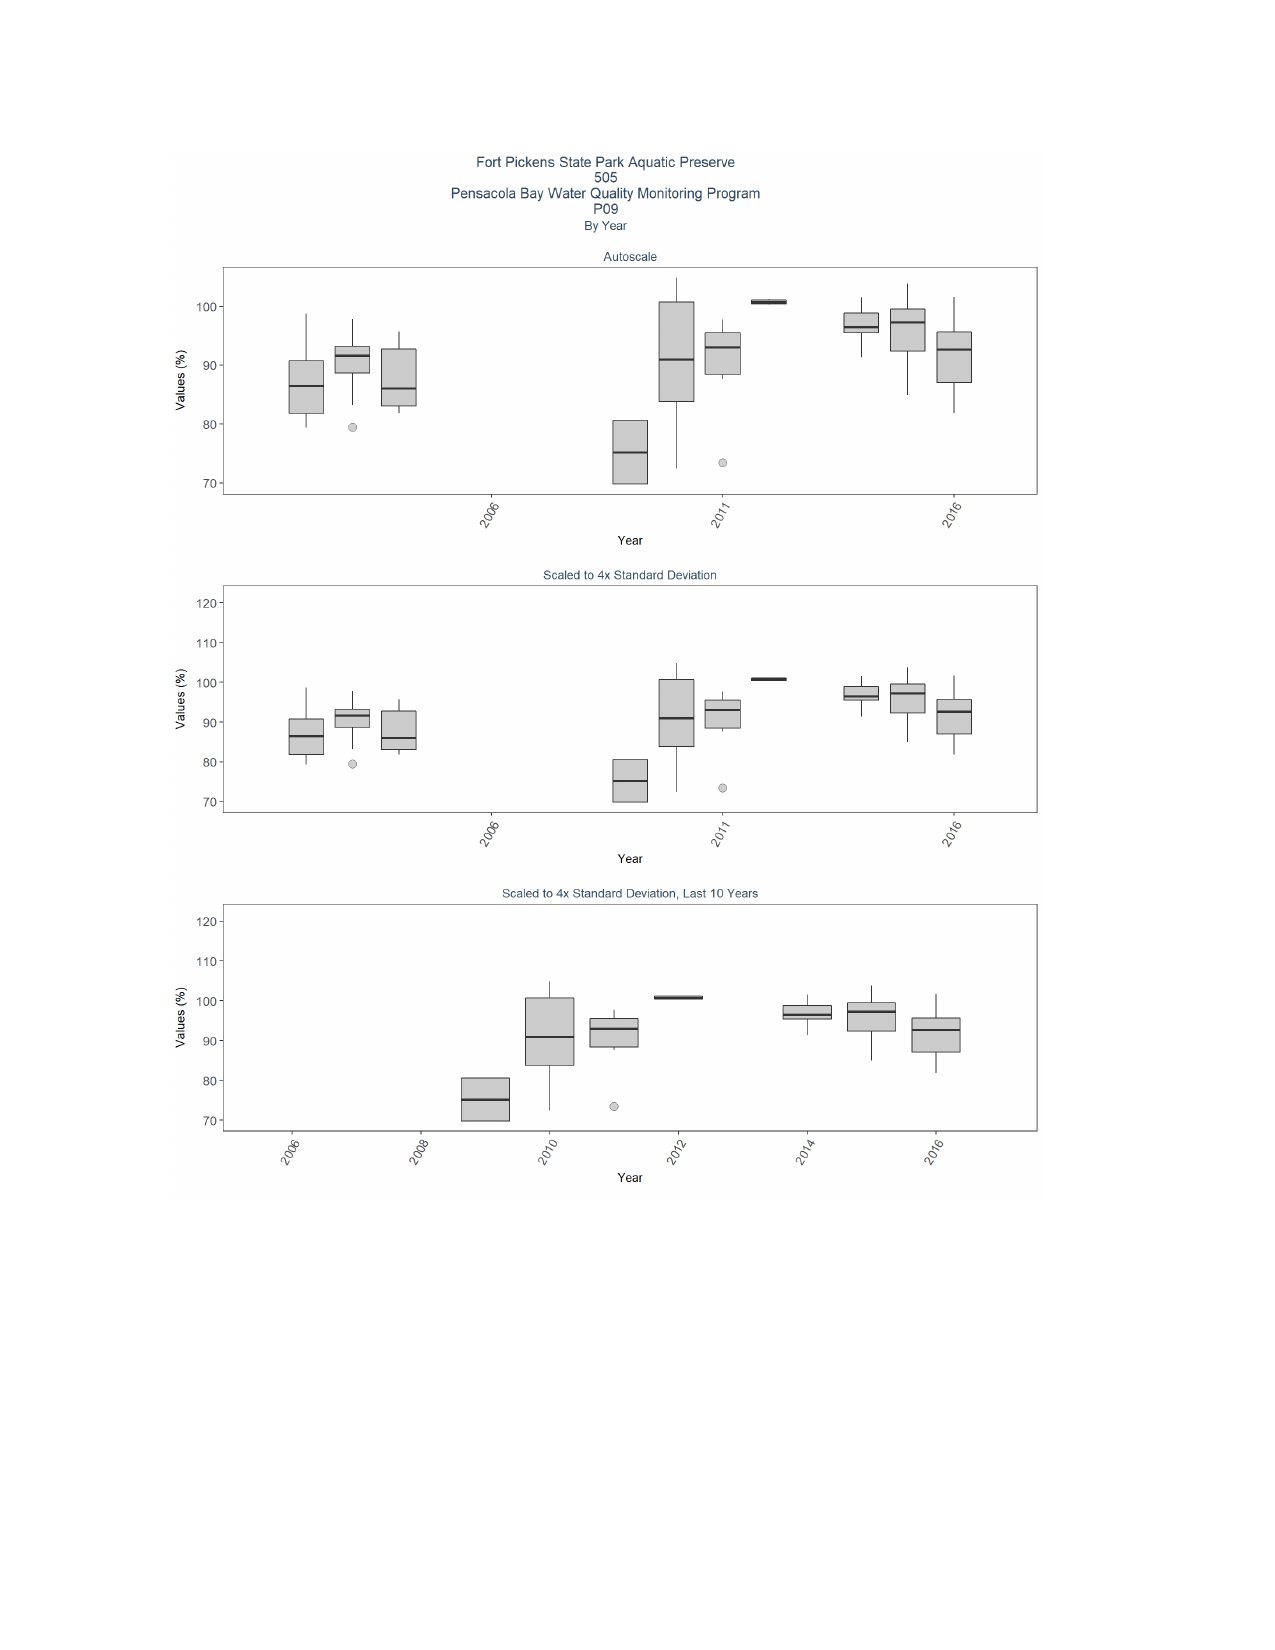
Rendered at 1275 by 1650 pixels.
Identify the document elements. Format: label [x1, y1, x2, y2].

picture [168, 150, 1044, 1200]
